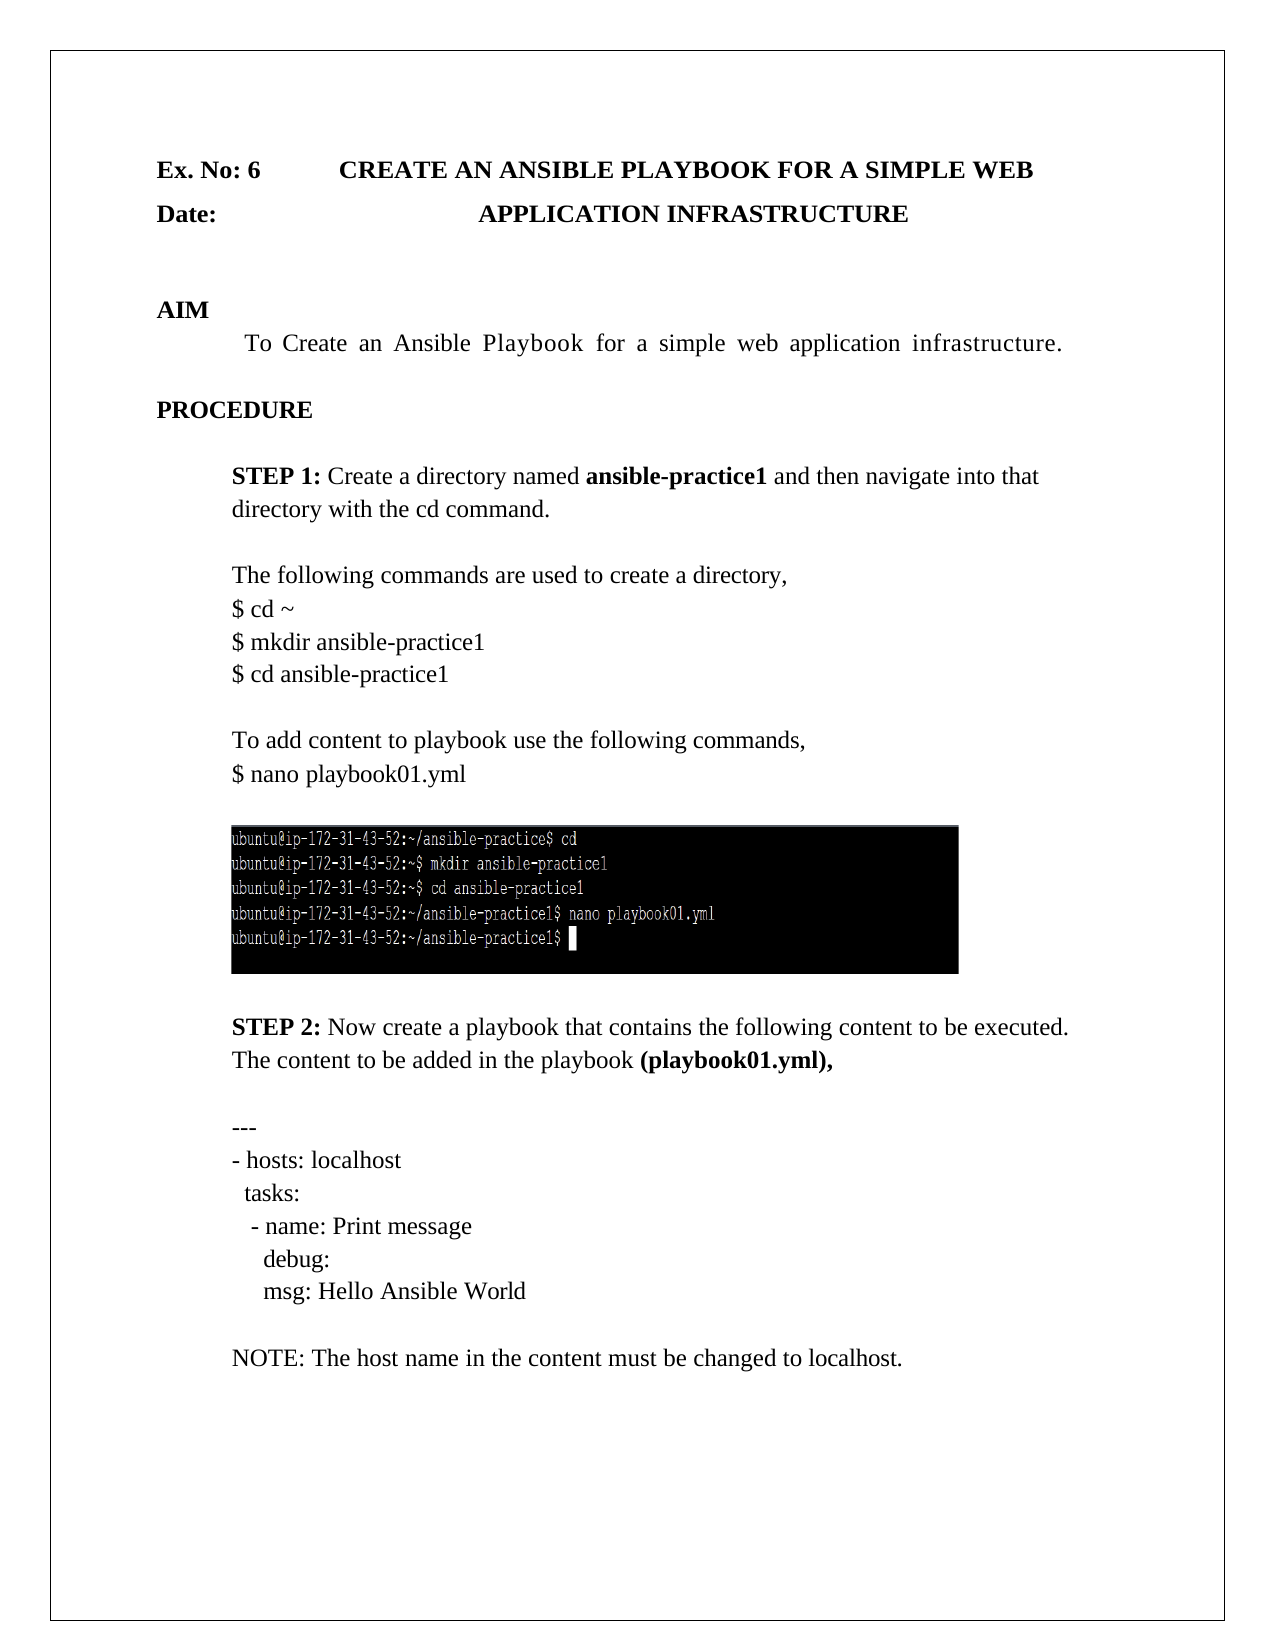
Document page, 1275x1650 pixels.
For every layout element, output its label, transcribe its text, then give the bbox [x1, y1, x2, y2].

text $ nano playbook01.yml [232, 759, 1144, 787]
picture [231, 825, 959, 974]
text The following commands are used to create a directory, [232, 561, 1144, 589]
text --- [232, 1112, 1144, 1140]
text $ cd ansible-practice1 [232, 659, 1144, 688]
text - hosts: localhost tasks: [232, 1145, 422, 1206]
text $ mkdir ansible-practice1 [232, 627, 1144, 655]
text msg: Hello Ansible World [263, 1277, 1144, 1305]
text To Create an Ansible Playbook for a simple web application infrastructure. [244, 328, 1144, 357]
text $ cd ~ [232, 594, 1144, 622]
text - name: Print message debug: [251, 1211, 481, 1272]
text NOTE: The host name in the content must be changed to localhost. [232, 1343, 1144, 1371]
text Ex. No: 6 CREATE AN ANSIBLE PLAYBOOK FOR A SIMPLE WEB Date: APPLICATION INFRASTRUCTURE [156, 156, 1033, 228]
text STEP 2: Now create a playbook that contains the following content to be executed. The content to be added in the playbook (playbook01.yml), [232, 1012, 1082, 1074]
subtitle PROCEDURE [156, 396, 1144, 424]
text To add content to playbook use the following commands, [232, 726, 1144, 754]
text STEP 1: Create a directory named ansible-practice1 and then navigate into that directory with the cd command. [232, 461, 1082, 523]
subtitle AIM [156, 296, 1144, 324]
